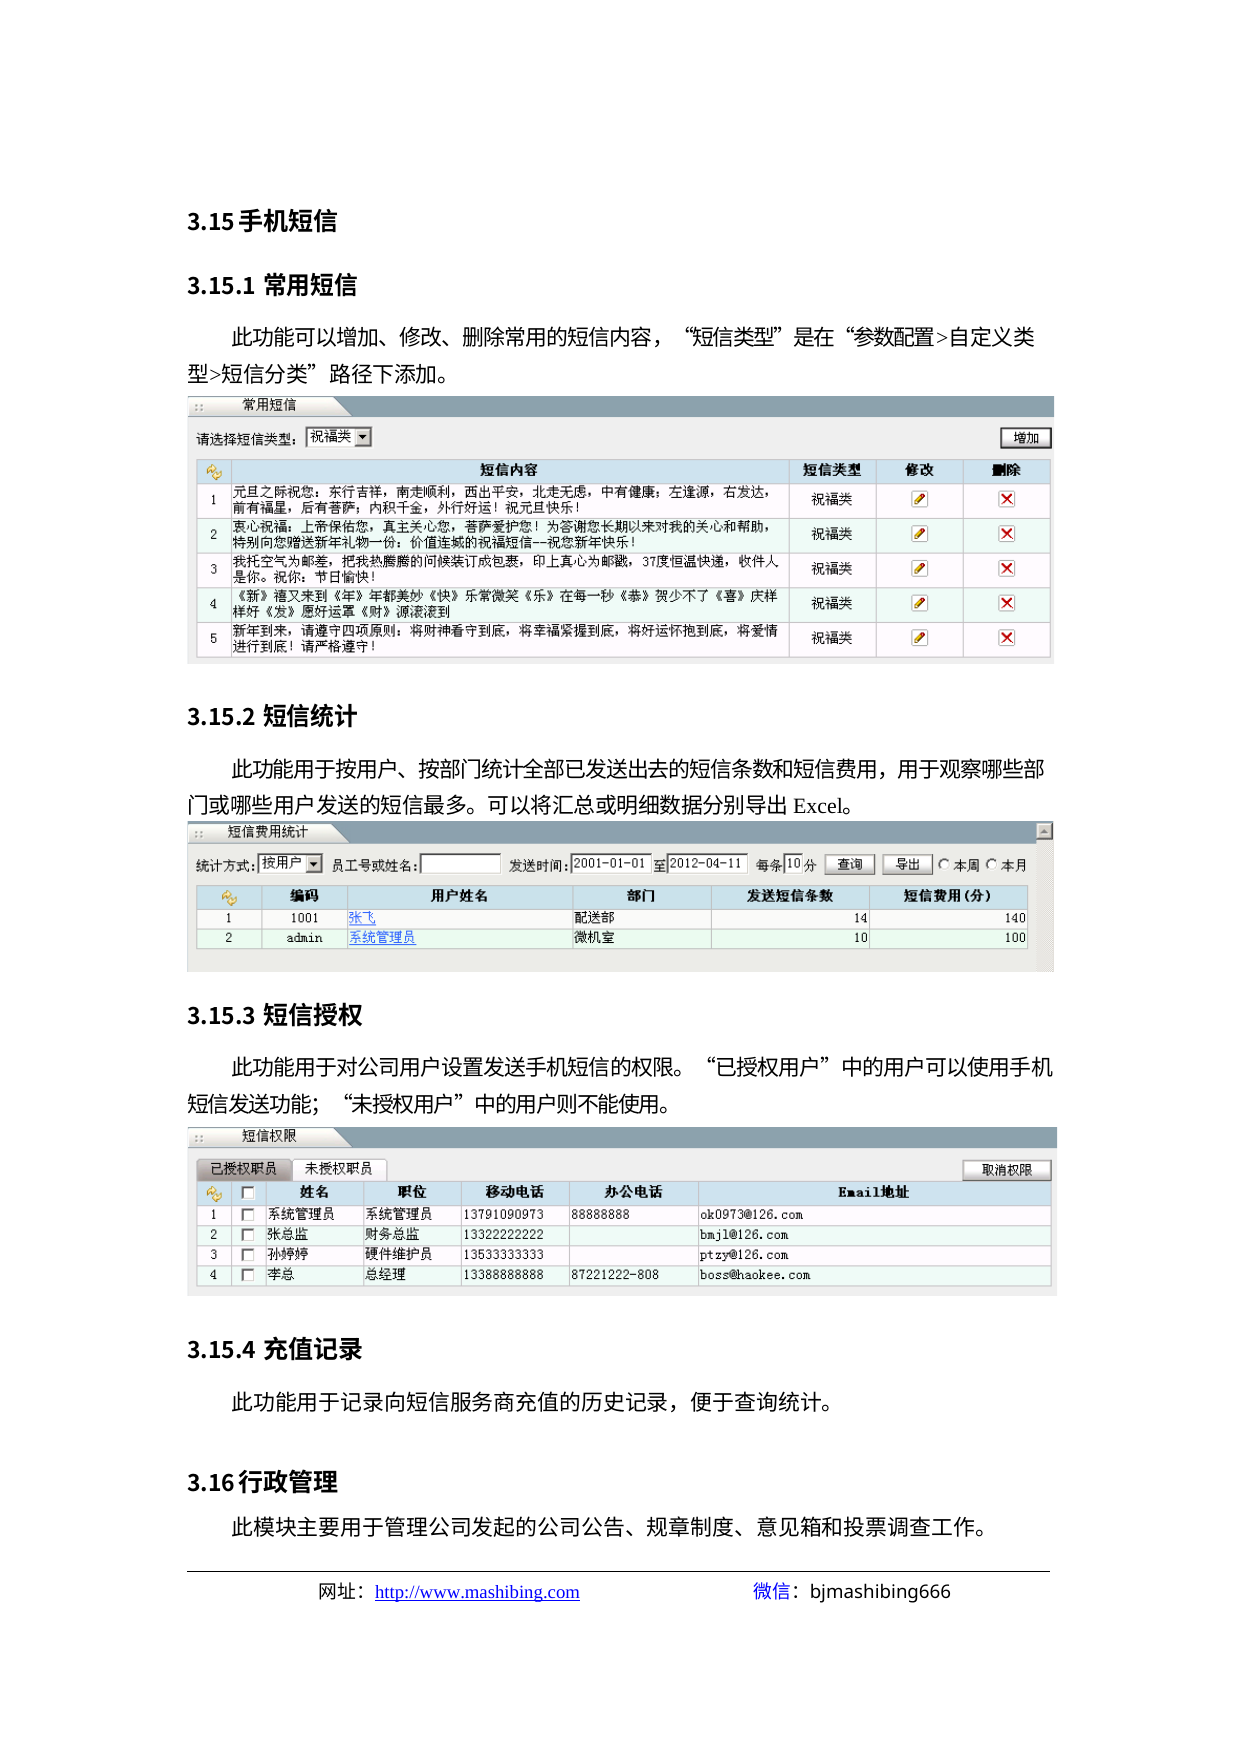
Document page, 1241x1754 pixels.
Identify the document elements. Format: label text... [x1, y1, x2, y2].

subtitle 充值记录 [187, 1329, 1098, 1366]
picture [187, 821, 1054, 972]
subtitle 短信统计 [187, 697, 1098, 733]
picture [187, 396, 1055, 664]
text 此模块主要用于管理公司发起的公司公告、规章制度、意见箱和投票调查工作。 [231, 1509, 1098, 1541]
text 此功能可以增加、修改、删除常用的短信内容，“短信类型”是在“参数配置>自定义类型>短信分类”路径下添加。 [187, 320, 1054, 388]
subtitle 行政管理 [187, 1462, 1098, 1499]
text 此功能用于对公司用户设置发送手机短信的权限。“已授权用户”中的用户可以使用手机短信发送功能；“未授权用户”中的用户则不能使用。 [187, 1050, 1054, 1118]
text 此功能用于记录向短信服务商充值的历史记录，便于查询统计。 [231, 1384, 1098, 1416]
subtitle 手机短信 [187, 201, 1098, 237]
text 此功能用于按用户、按部门统计全部已发送出去的短信条数和短信费用，用于观察哪些部门或哪些用户发送的短信最多。可以将汇总或明细数据分别导出Excel。 [187, 752, 1054, 820]
subtitle 常用短信 [187, 265, 1098, 302]
picture [187, 1127, 1058, 1296]
